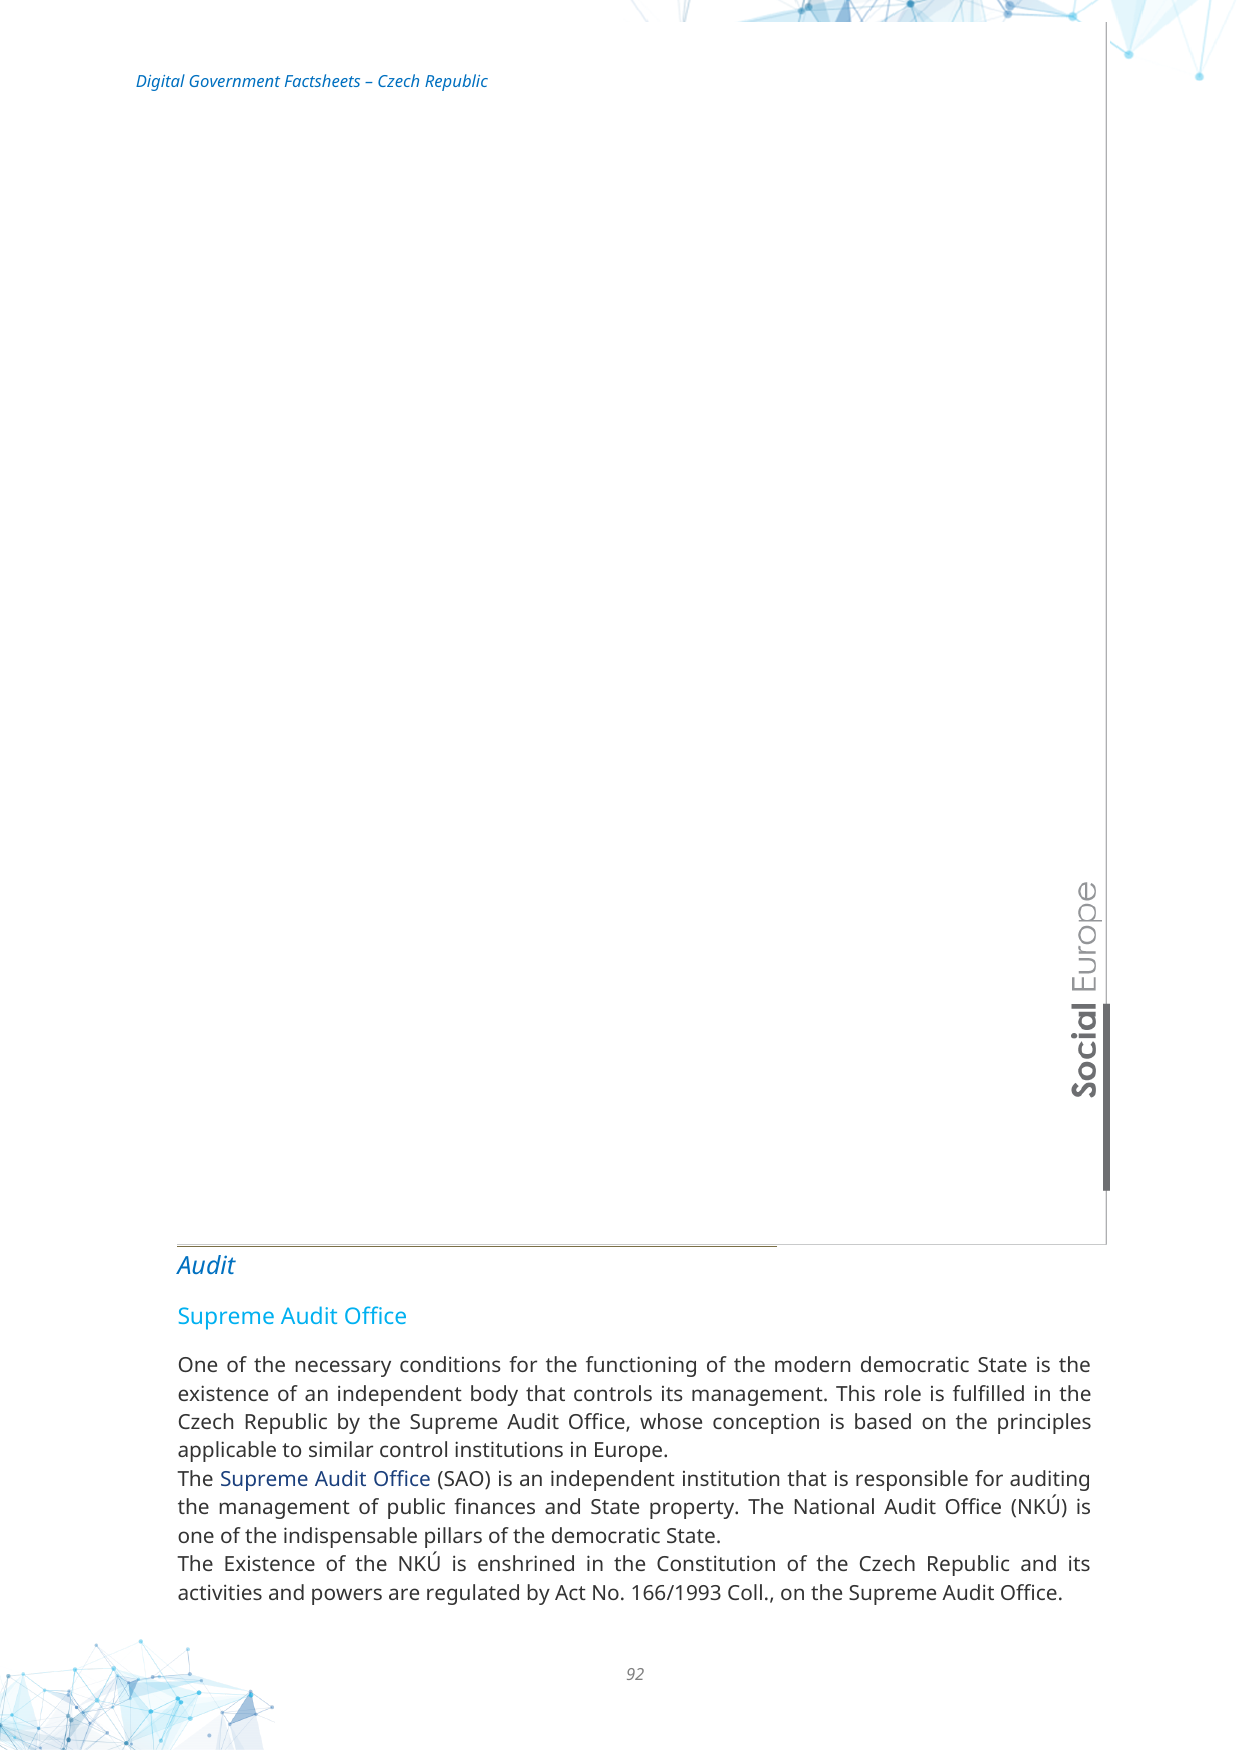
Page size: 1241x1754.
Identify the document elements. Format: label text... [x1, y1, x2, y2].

subtitle Supreme Audit Office [177, 1300, 1092, 1332]
picture [177, 22, 1110, 1245]
text The Existence of the NKÚ is enshrined in the Constitution of the Czech Republic and its activities and powers are regulated by Act No. 166/1993 Coll., on the Supreme Audit Office. [177, 1549, 1092, 1606]
subtitle Audit [177, 1247, 1092, 1282]
text The Supreme Audit Office (SAO) is an independent institution that is responsible for auditing the management of public finances and State property. The National Audit Office (NKÚ) is one of the indispensable pillars of the democratic State. [177, 1464, 1092, 1549]
text One of the necessary conditions for the functioning of the modern democratic State is the existence of an independent body that controls its management. This role is fulfilled in the Czech Republic by the Supreme Audit Office, whose conception is based on the principles applicable to similar control institutions in Europe. [177, 1350, 1092, 1464]
